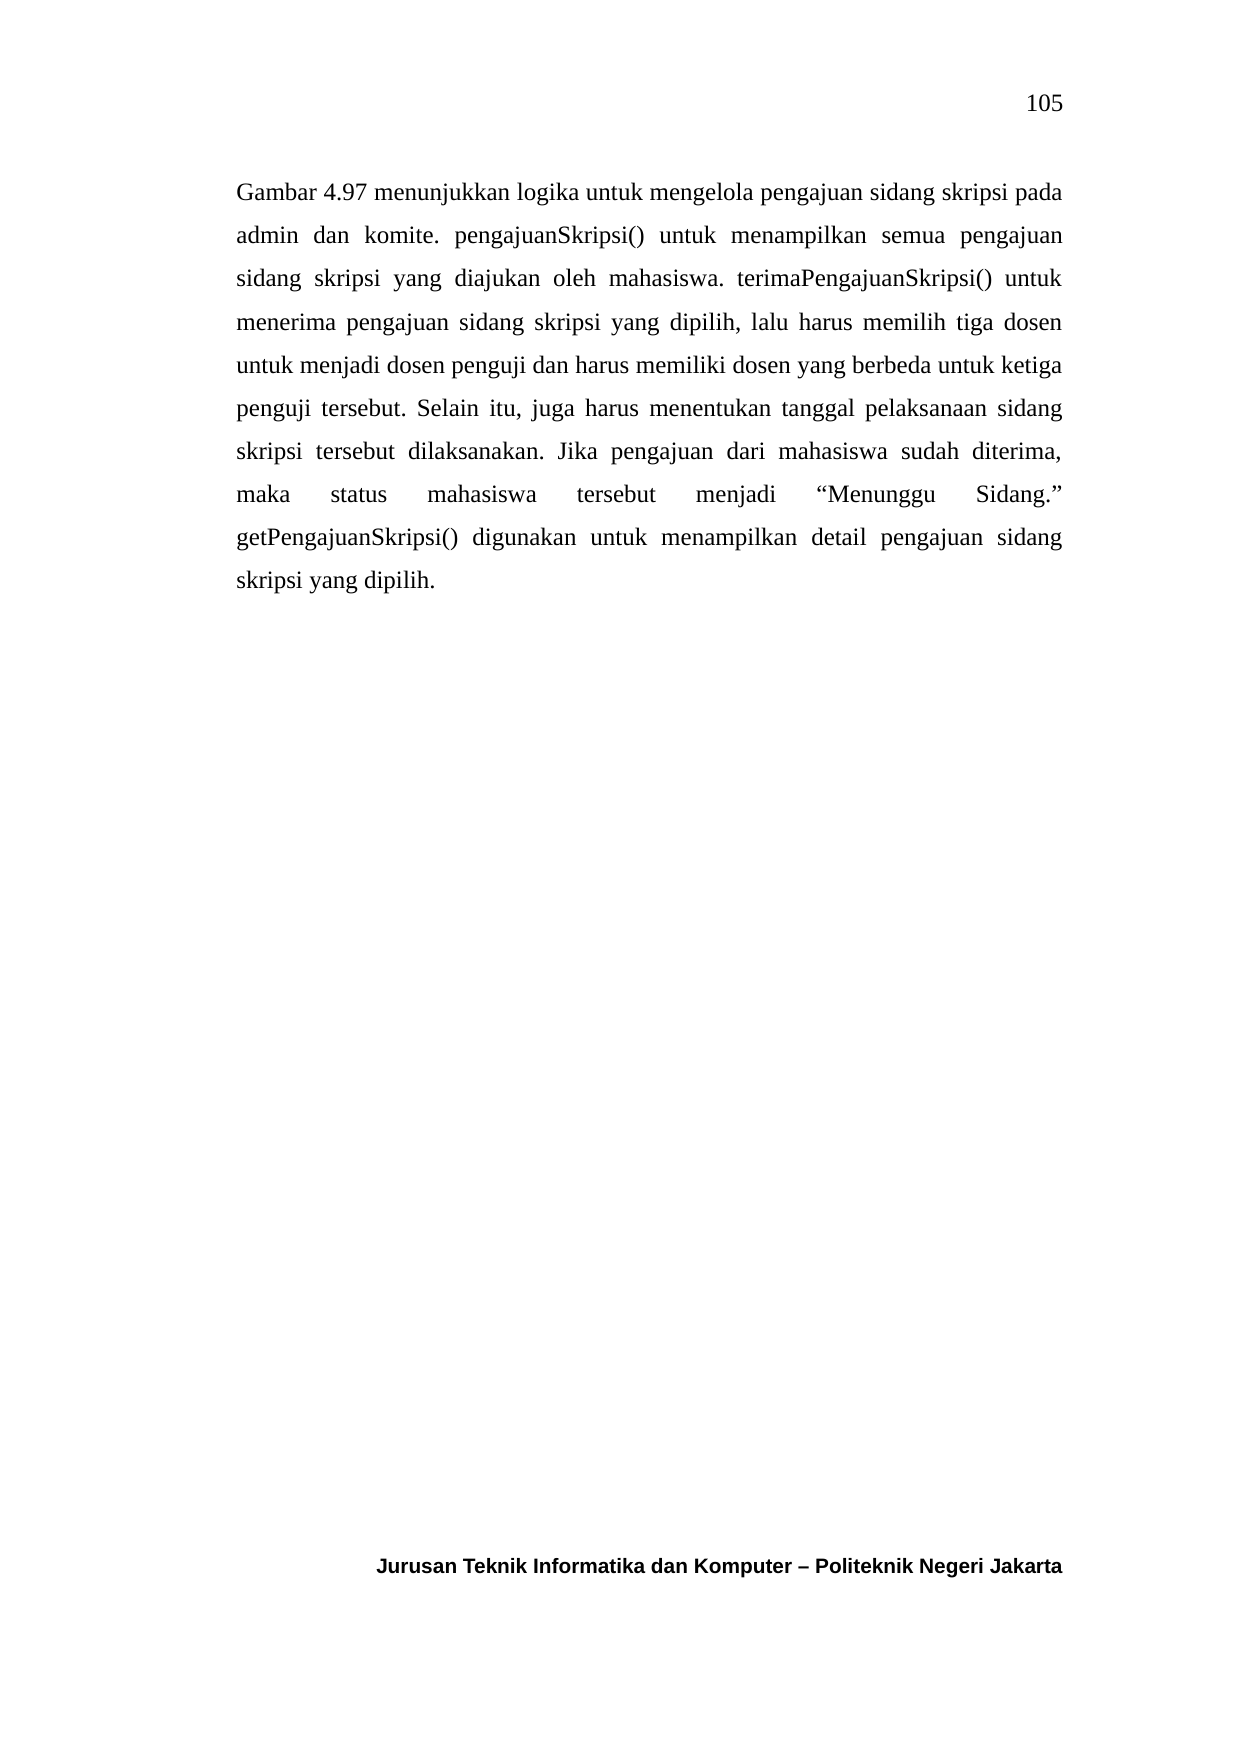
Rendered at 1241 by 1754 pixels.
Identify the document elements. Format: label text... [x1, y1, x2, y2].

text Gambar 4.97 menunjukkan logika untuk mengelola pengajuan sidang skripsi pada admin dan komite. pengajuanSkripsi() untuk menampilkan semua pengajuan sidang skripsi yang diajukan oleh mahasiswa. terimaPengajuanSkripsi() untuk menerima pengajuan sidang skripsi yang dipilih, lalu harus memilih tiga dosen untuk menjadi dosen penguji dan harus memiliki dosen yang berbeda untuk ketiga penguji tersebut. Selain itu, juga harus menentukan tanggal pelaksanaan sidang skripsi tersebut dilaksanakan. Jika pengajuan dari mahasiswa sudah diterima, maka status mahasiswa tersebut menjadi “Menunggu Sidang.” getPengajuanSkripsi() digunakan untuk menampilkan detail pengajuan sidang skripsi yang dipilih. [236, 177, 1063, 594]
